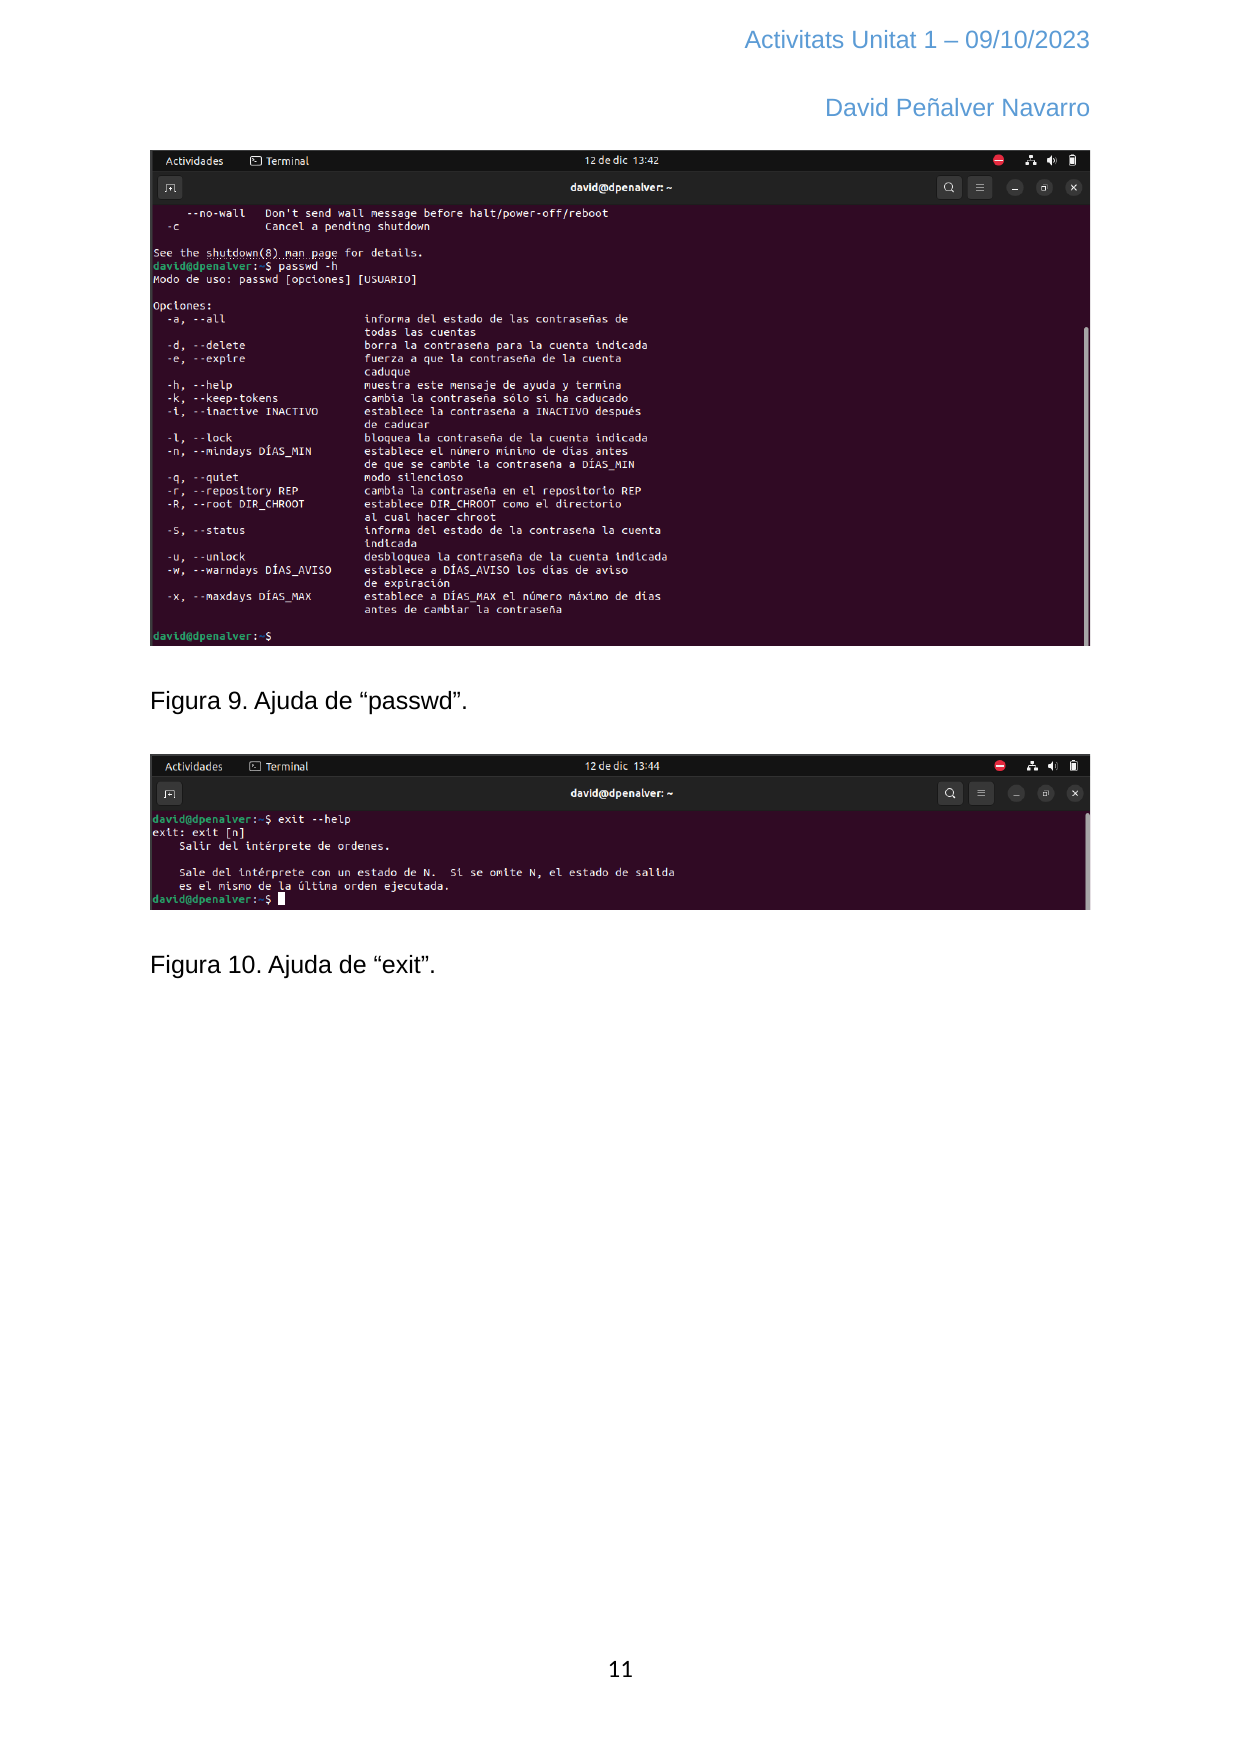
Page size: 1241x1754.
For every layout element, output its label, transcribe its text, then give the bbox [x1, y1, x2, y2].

picture [150, 754, 1091, 910]
text Figura 9. Ajuda de “passwd”. [150, 686, 1090, 715]
picture [150, 150, 1091, 646]
text Figura 10. Ajuda de “exit”. [150, 950, 1090, 979]
